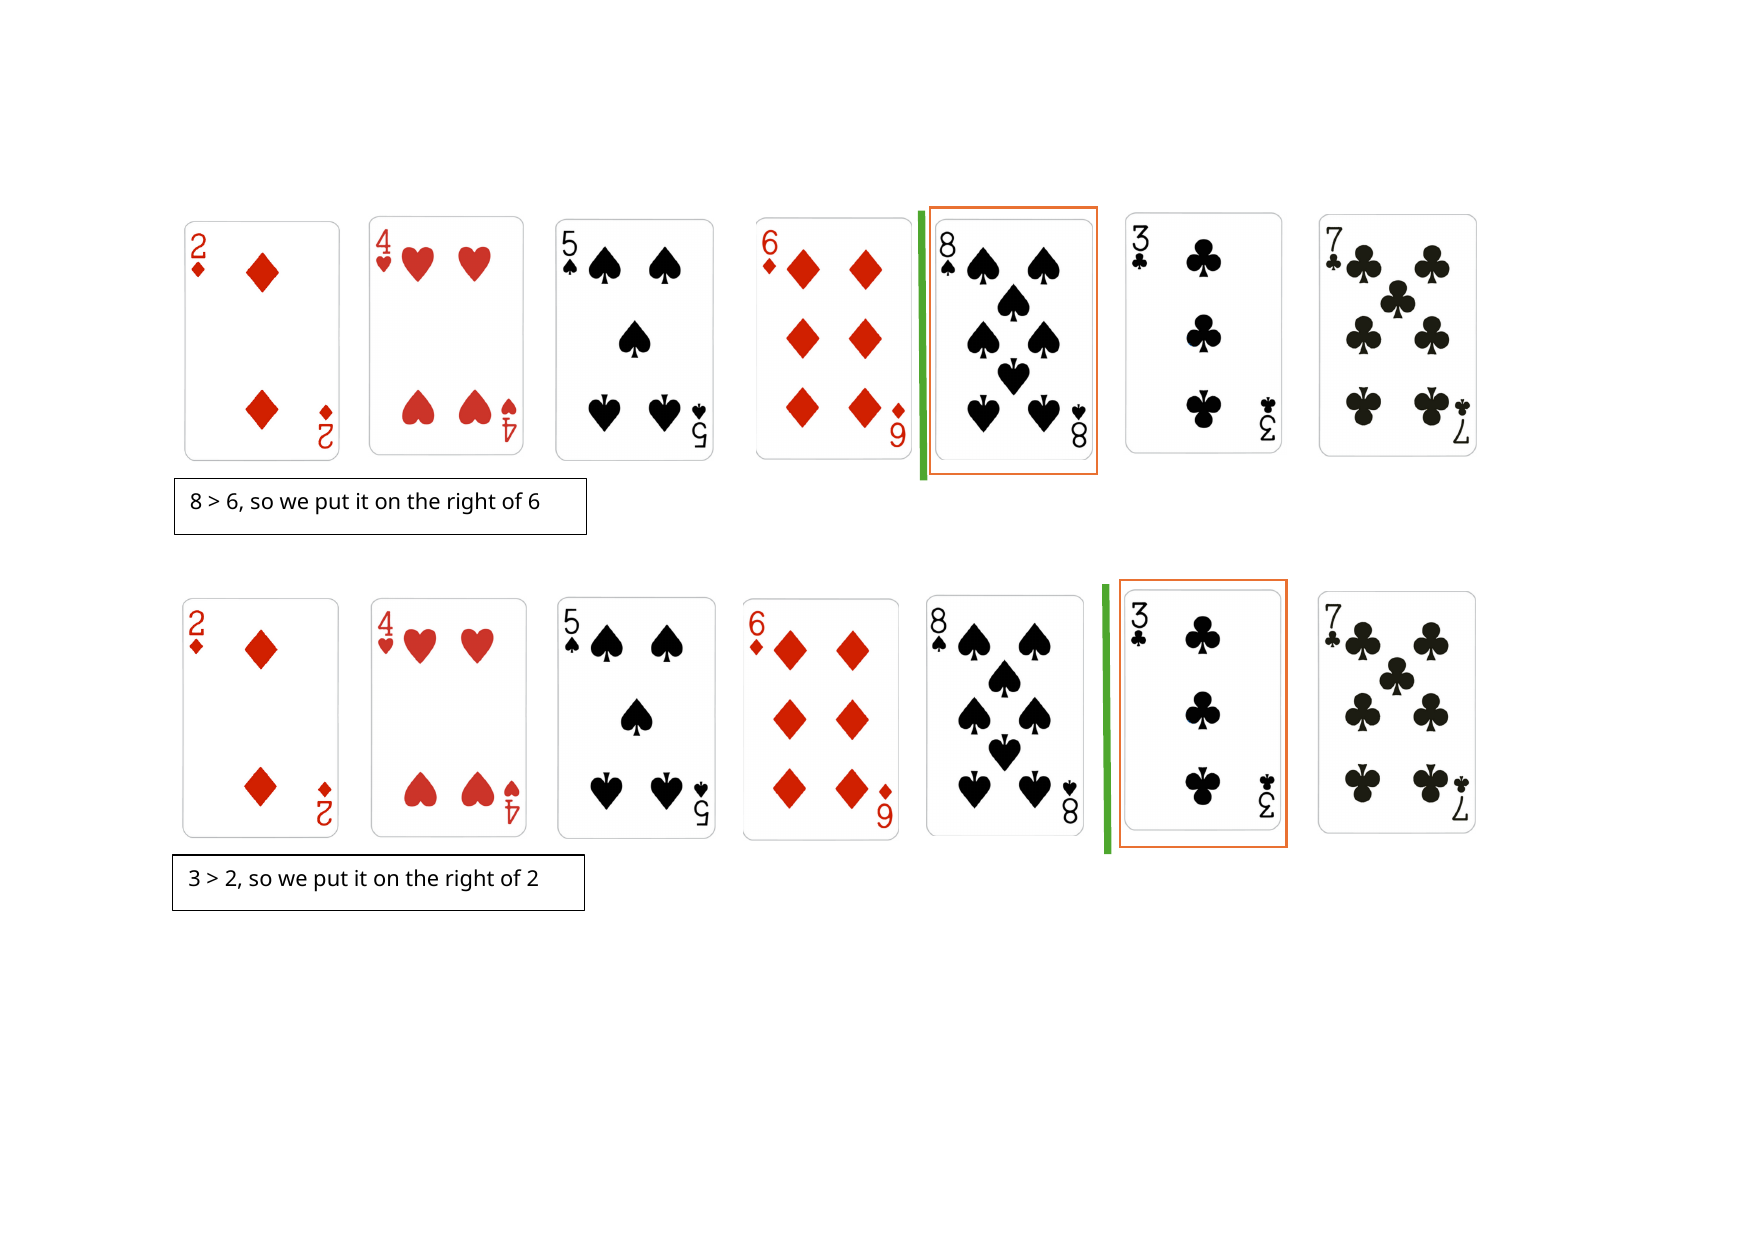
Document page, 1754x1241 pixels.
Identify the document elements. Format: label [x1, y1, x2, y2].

picture [1317, 591, 1476, 834]
picture [1318, 214, 1477, 457]
picture [368, 214, 524, 457]
picture [935, 217, 1093, 460]
picture [1122, 589, 1285, 832]
picture [926, 593, 1084, 836]
picture [183, 219, 341, 462]
picture [557, 596, 716, 839]
picture [181, 596, 340, 839]
picture [370, 596, 527, 839]
picture [743, 598, 899, 841]
picture [1123, 212, 1287, 455]
picture [756, 217, 912, 460]
picture [555, 218, 714, 461]
